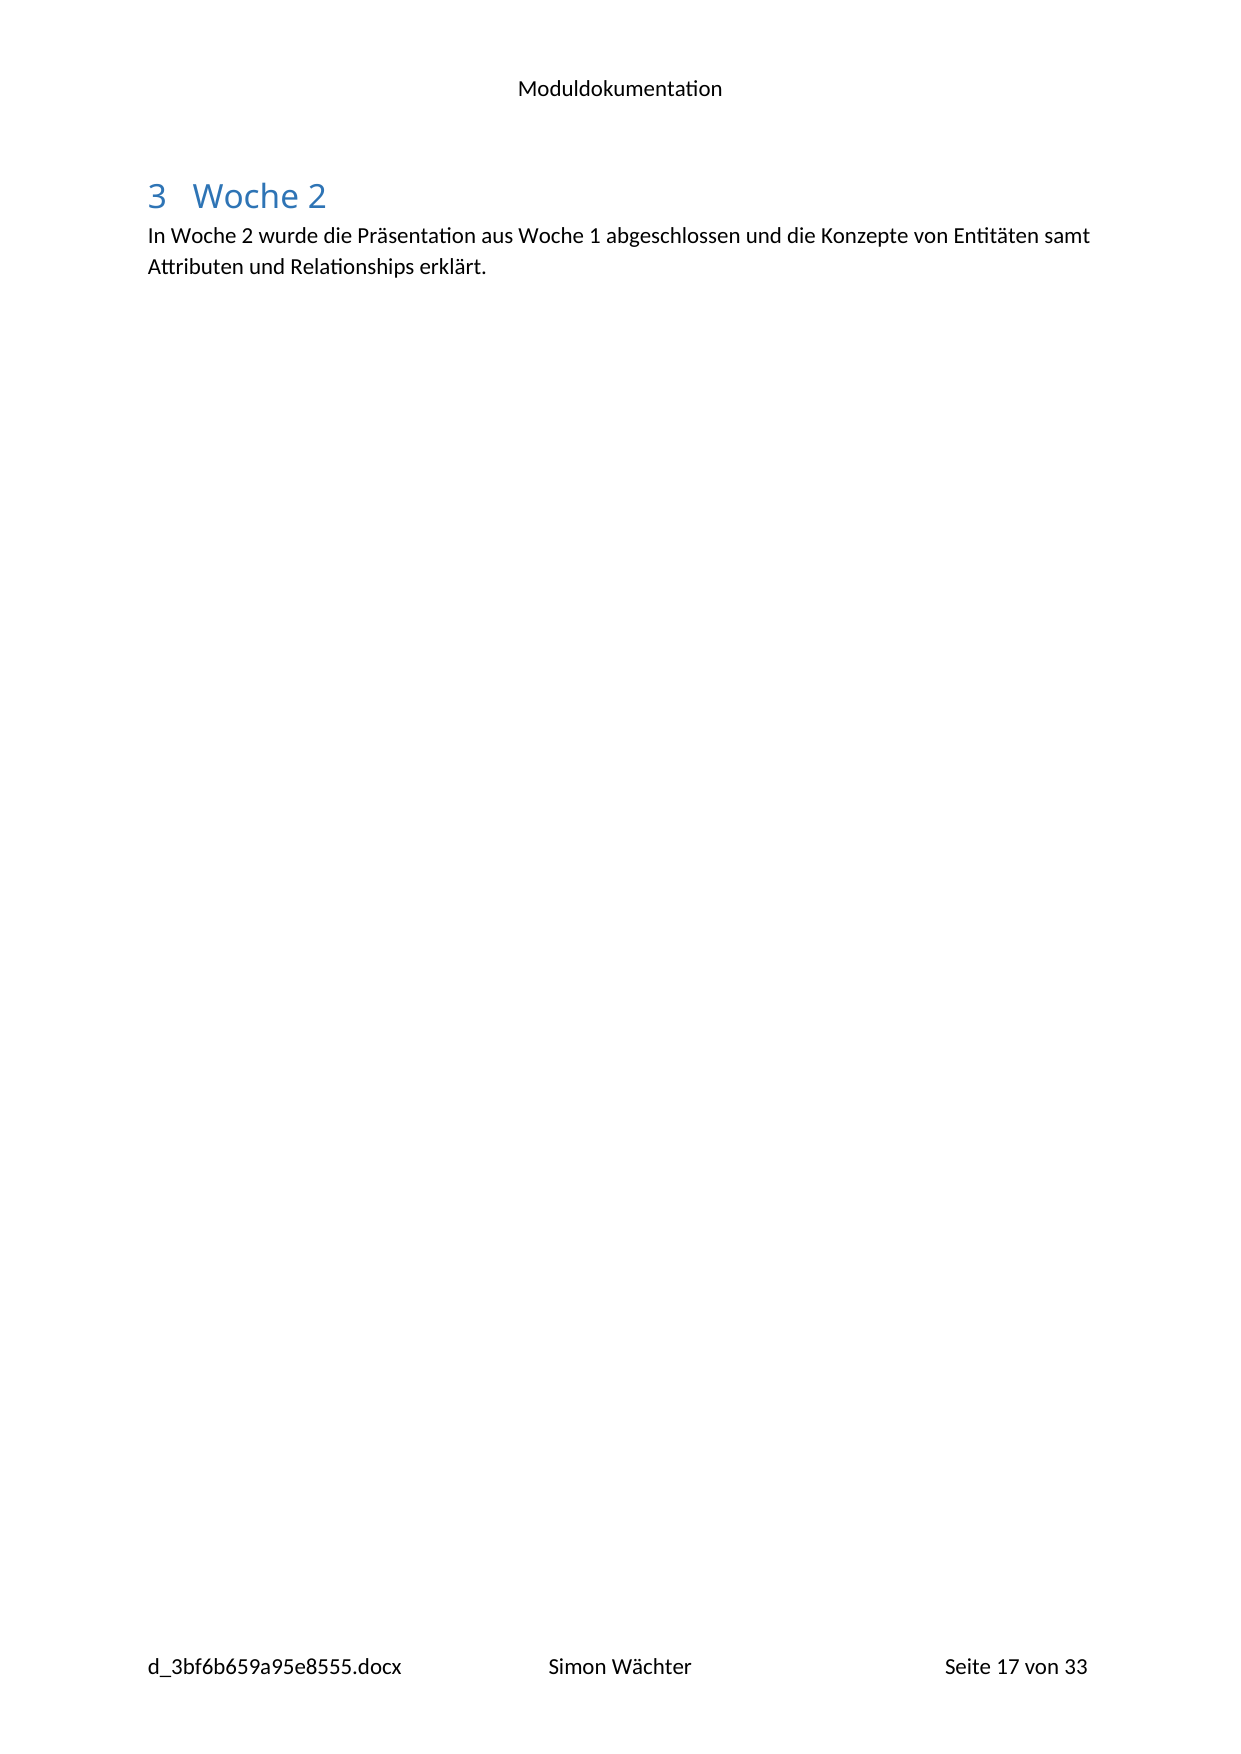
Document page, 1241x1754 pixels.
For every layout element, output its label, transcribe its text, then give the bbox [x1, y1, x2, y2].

text In Woche 2 wurde die Präsentation aus Woche 1 abgeschlossen und die Konzepte von Entitäten samt Attributen und Relationships erklärt. [148, 222, 1093, 280]
subtitle Woche 2 [148, 173, 1093, 218]
